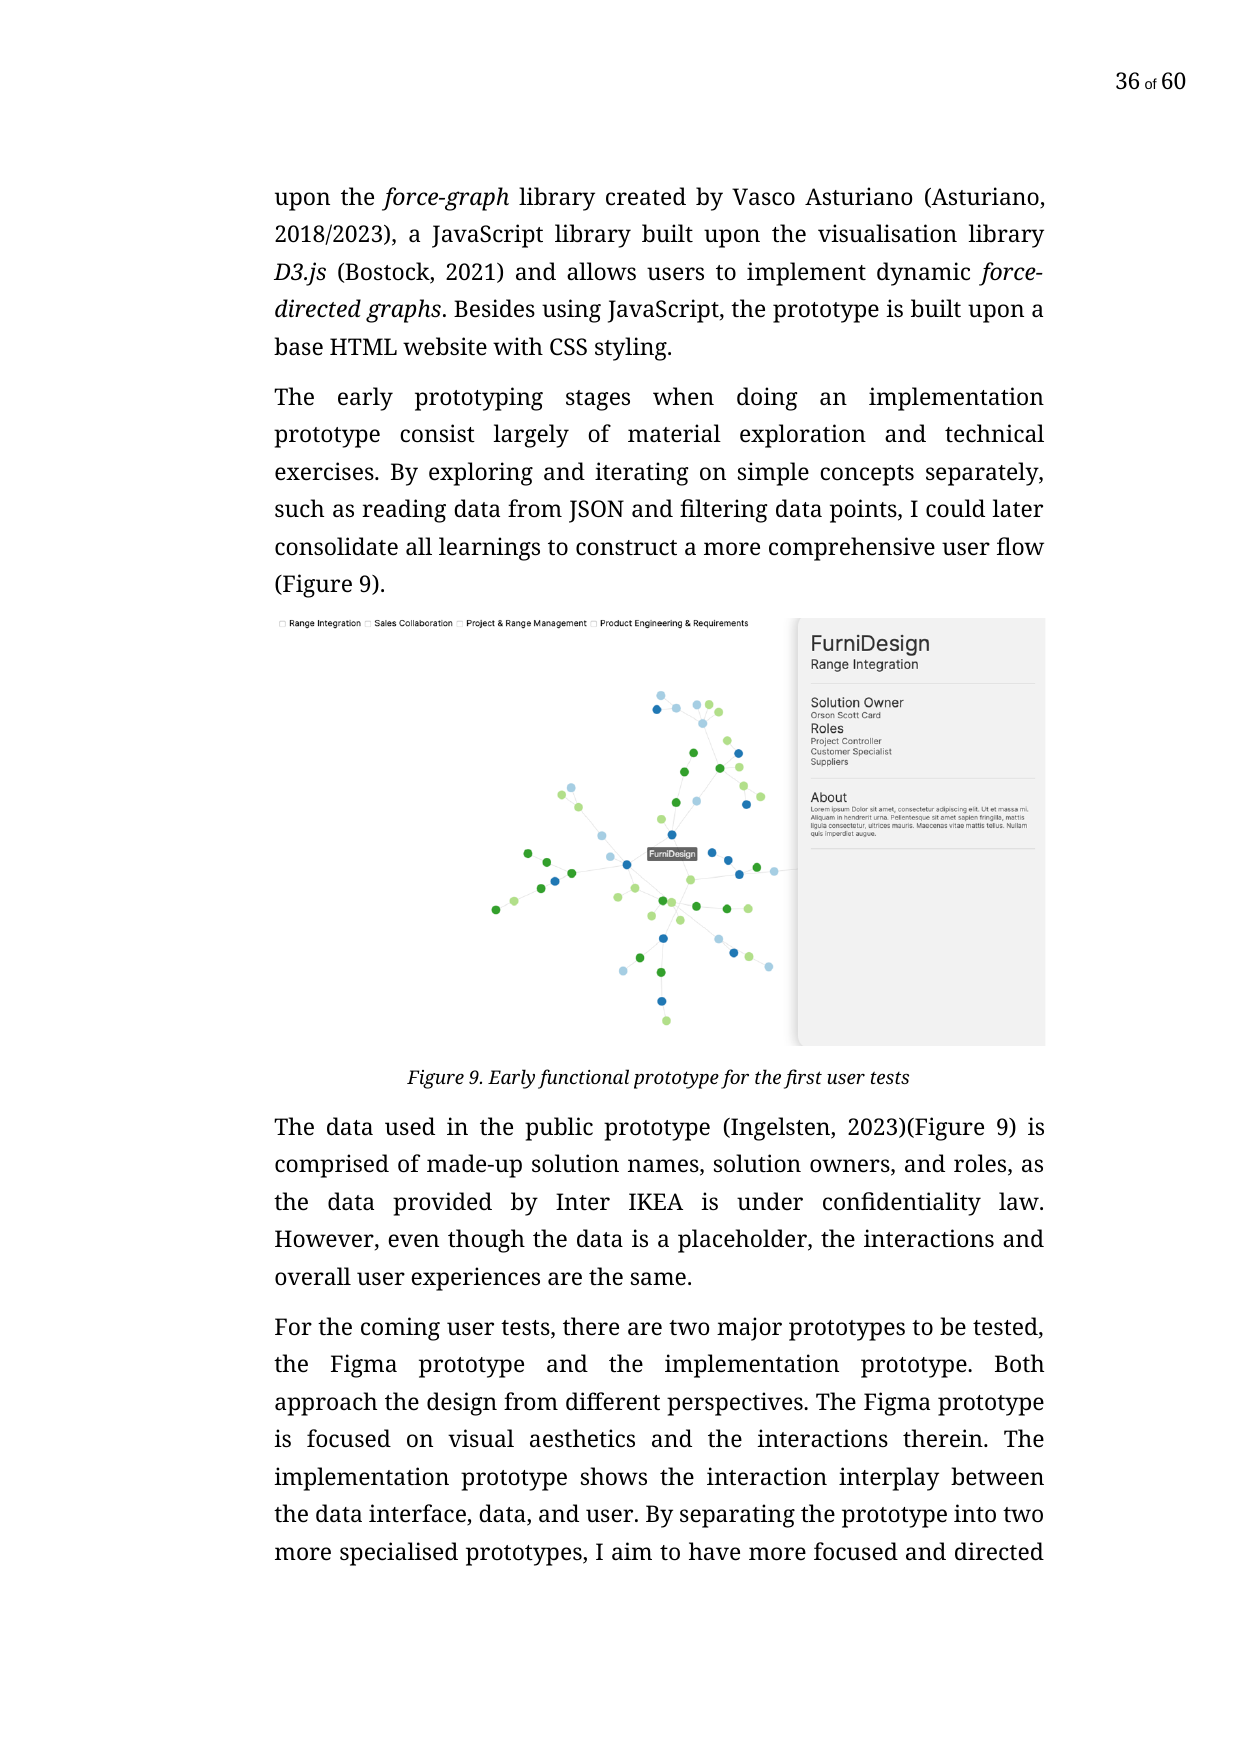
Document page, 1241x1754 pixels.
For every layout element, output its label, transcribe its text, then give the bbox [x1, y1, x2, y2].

text The early prototyping stages when doing an implementation prototype consist largely of material exploration and technical exercises. By exploring and iterating on simple concepts separately, such as reading data from JSON and filtering data points, I could later consolidate all learnings to construct a more comprehensive user flow (Figure 9). [274, 381, 1045, 599]
text Figure 9. Early functional prototype for the first user tests [274, 1064, 1045, 1089]
picture [274, 618, 1046, 1046]
text The data used in the public prototype (Ingelsten, 2023)(Figure 9) is comprised of made-up solution names, solution owners, and roles, as the data provided by Inter IKEA is under confidentiality law. However, even though the data is a placeholder, the interactions and overall user experiences are the same. [274, 1110, 1045, 1292]
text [274, 1310, 1045, 1567]
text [274, 181, 1045, 362]
